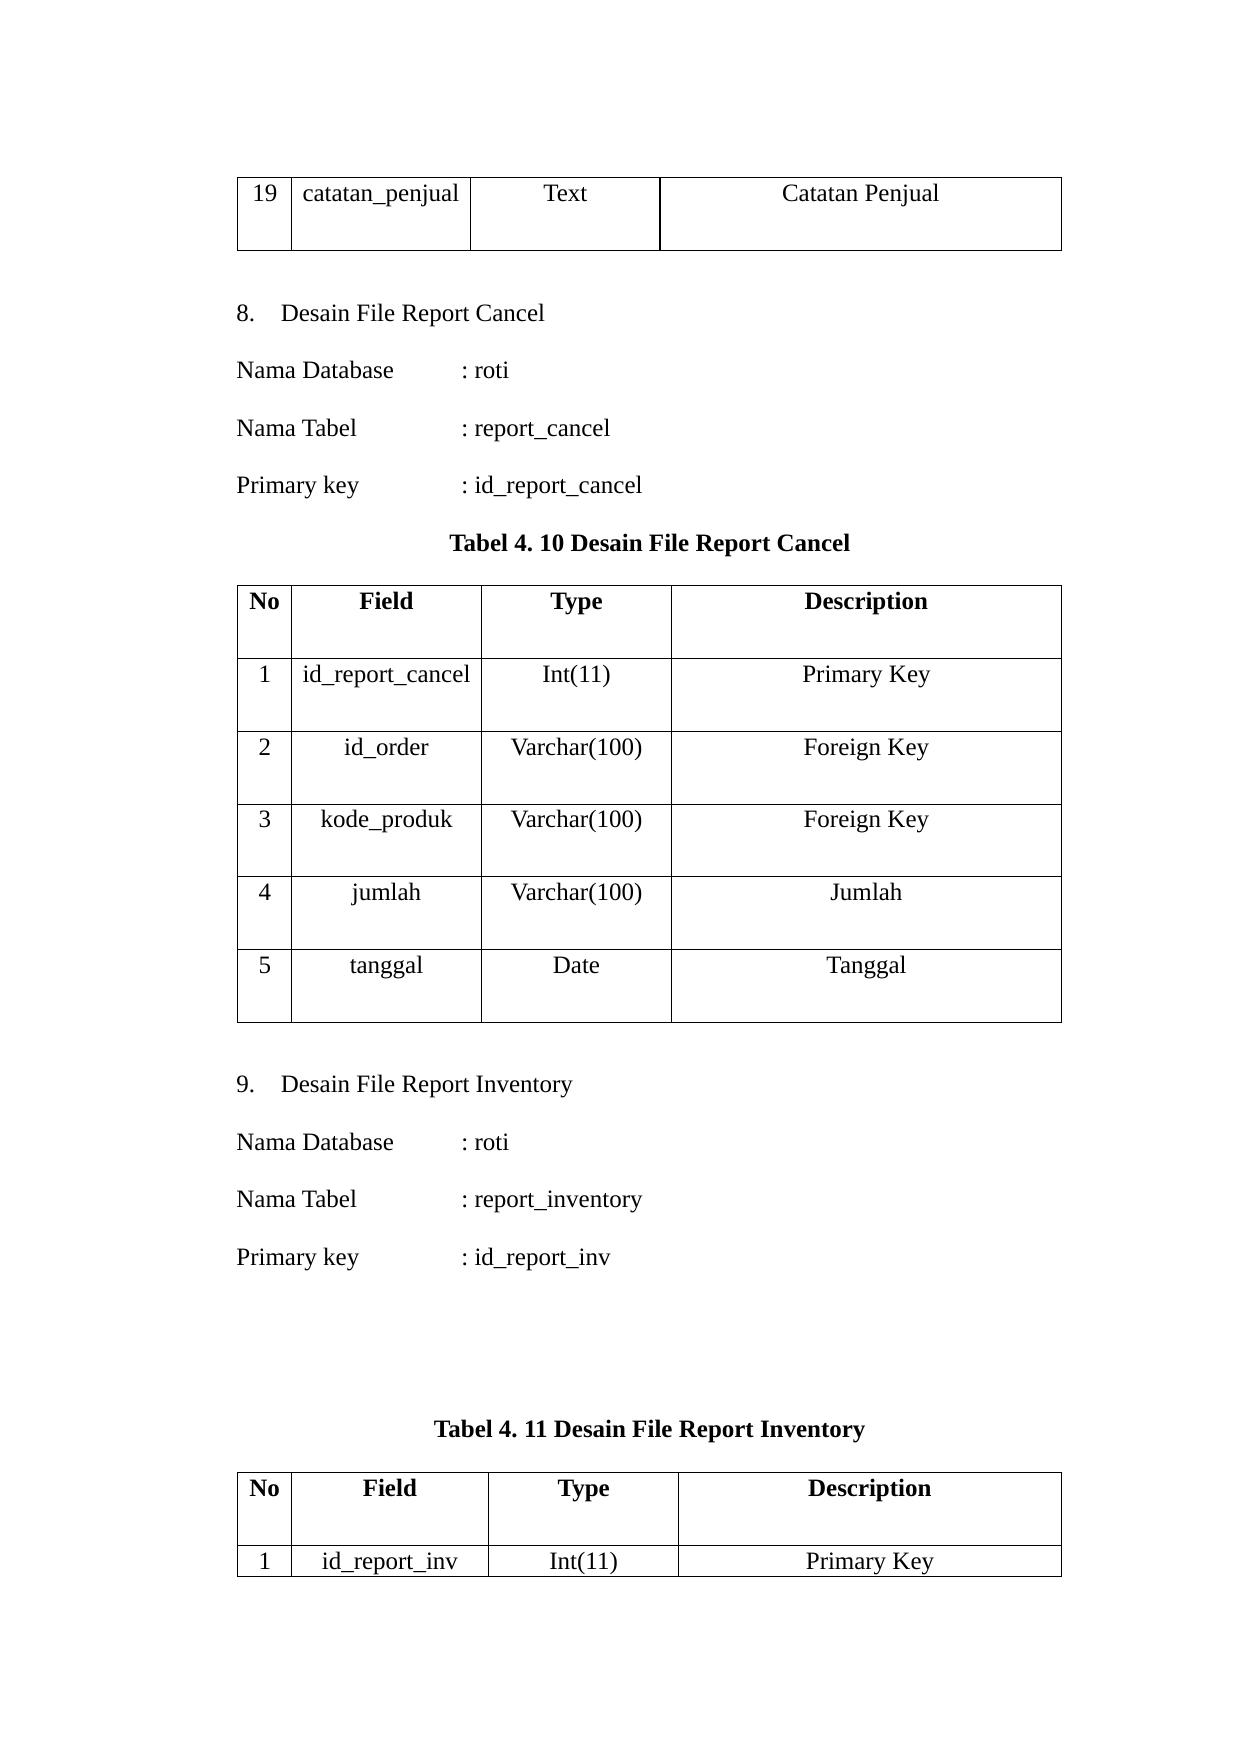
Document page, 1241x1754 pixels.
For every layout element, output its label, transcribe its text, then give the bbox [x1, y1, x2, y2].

text Nama Database : roti [236, 355, 1063, 384]
table_cell jumlah [292, 877, 481, 949]
table_cell Int(11) [489, 1546, 678, 1576]
table_header Field [292, 586, 481, 658]
text Nama Tabel : report_inventory [236, 1184, 1063, 1213]
table_cell Tanggal [672, 950, 1061, 1022]
table_header Description [679, 1473, 1061, 1545]
table_header Type [489, 1473, 678, 1545]
table_cell id_order [292, 732, 481, 803]
table_cell id_report_cancel [292, 659, 481, 731]
table_cell Foreign Key [672, 805, 1061, 876]
table_cell Jumlah [672, 877, 1061, 949]
table_header Description [672, 586, 1061, 658]
list Desain File Report Cancel [236, 298, 1063, 327]
text Primary key : id_report_inv [236, 1242, 1063, 1271]
table_cell Varchar(100) [482, 805, 671, 876]
table_cell catatan_penjual [292, 178, 470, 250]
table_cell Varchar(100) [482, 877, 671, 949]
table_header No [238, 586, 291, 658]
table_cell 3 [238, 805, 291, 876]
text Nama Database : roti [236, 1127, 1063, 1156]
table_cell Text [471, 178, 659, 250]
table_cell 2 [238, 732, 291, 803]
text Nama Tabel : report_cancel [236, 413, 1063, 442]
table_cell Foreign Key [672, 732, 1061, 803]
table_cell tanggal [292, 950, 481, 1022]
table_cell 5 [238, 950, 291, 1022]
table_cell Date [482, 950, 671, 1022]
table_cell 4 [238, 877, 291, 949]
table_cell Primary Key [679, 1546, 1061, 1576]
list Desain File Report Inventory [236, 1069, 1063, 1098]
table_cell Primary Key [672, 659, 1061, 731]
table_cell Catatan Penjual [661, 178, 1061, 250]
table_cell Varchar(100) [482, 732, 671, 803]
table_cell Int(11) [482, 659, 671, 731]
table_header Field [292, 1473, 488, 1545]
table_cell 1 [238, 659, 291, 731]
table_header Type [482, 586, 671, 658]
table_cell id_report_inv [292, 1546, 488, 1576]
table_cell 1 [238, 1546, 291, 1576]
table_cell 19 [238, 178, 291, 250]
table_cell kode_produk [292, 805, 481, 876]
table_header No [238, 1473, 291, 1545]
text Primary key : id_report_cancel [236, 470, 1063, 499]
